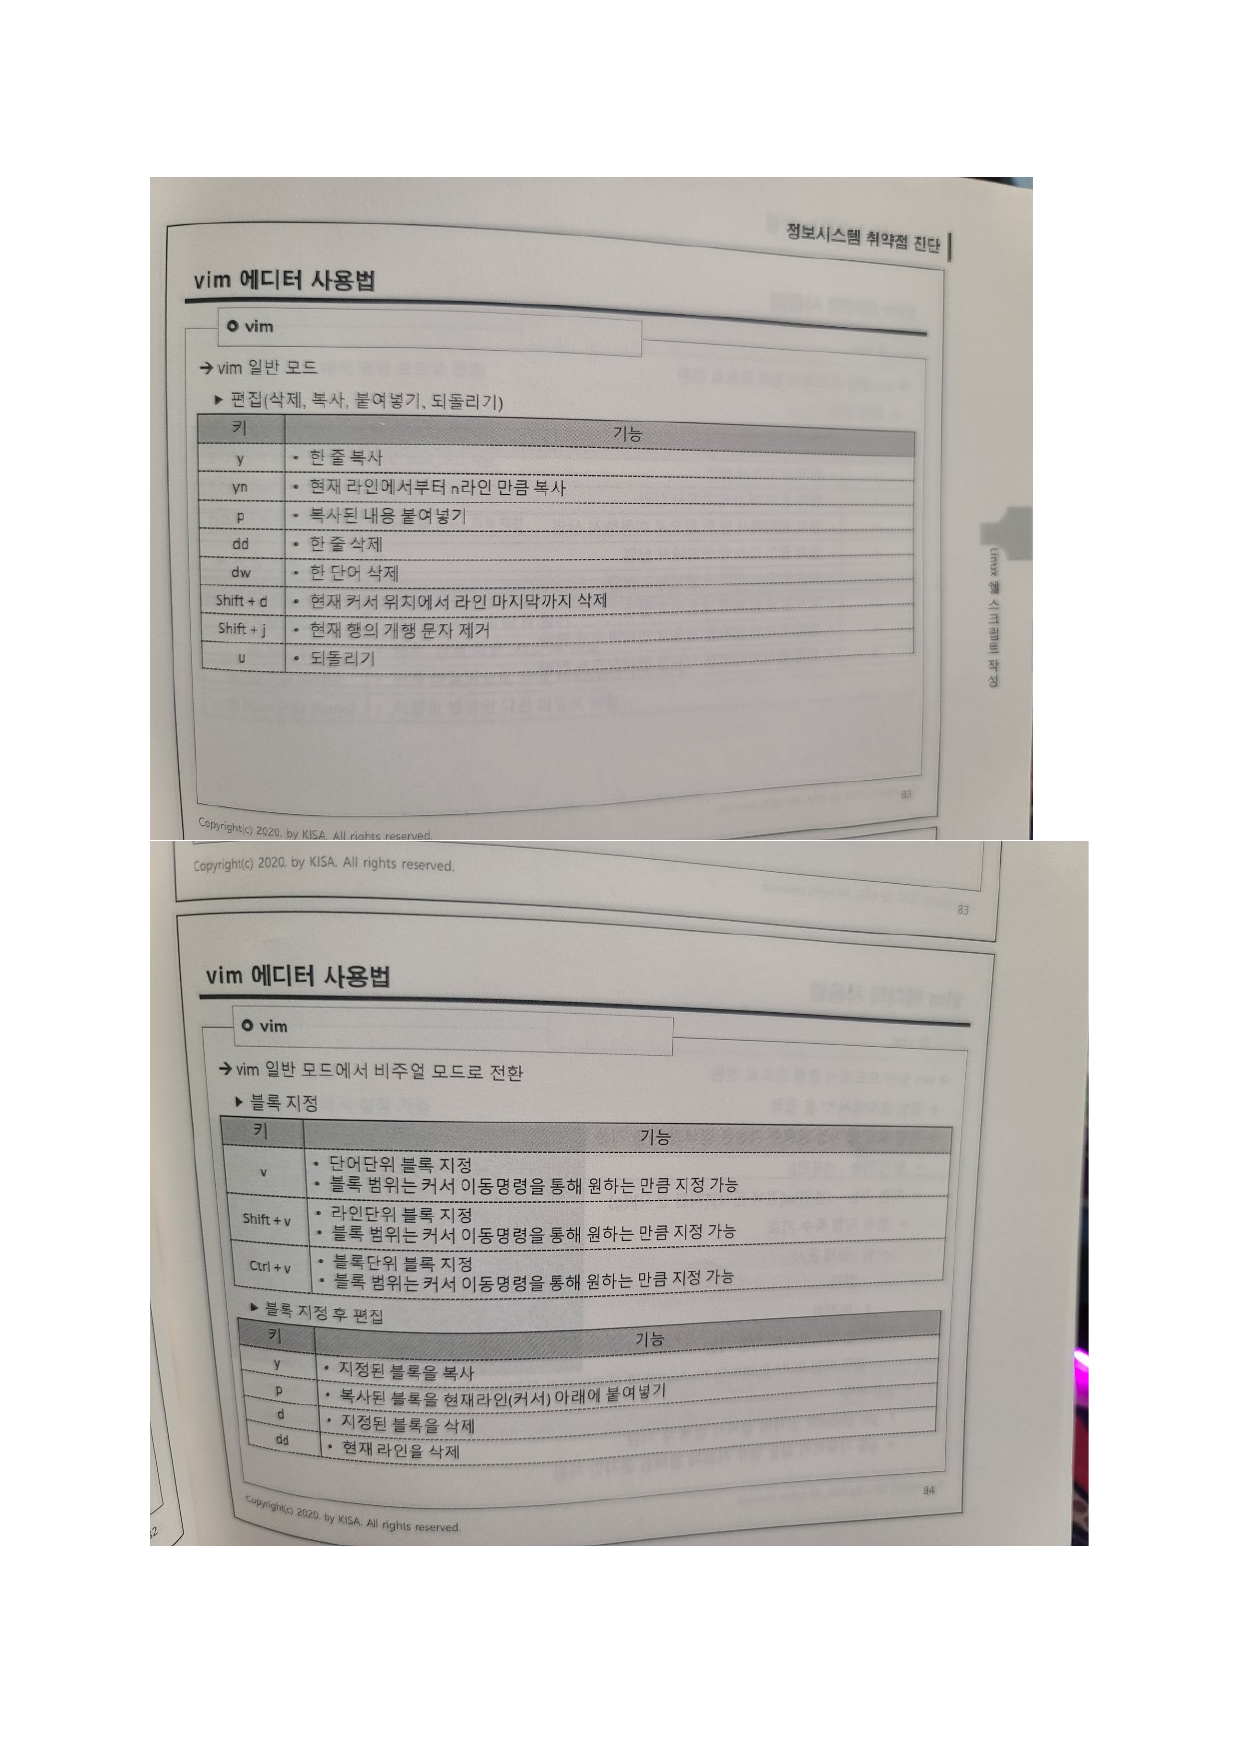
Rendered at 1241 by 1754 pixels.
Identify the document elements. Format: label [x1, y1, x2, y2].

picture [150, 177, 1033, 840]
picture [150, 841, 1089, 1546]
